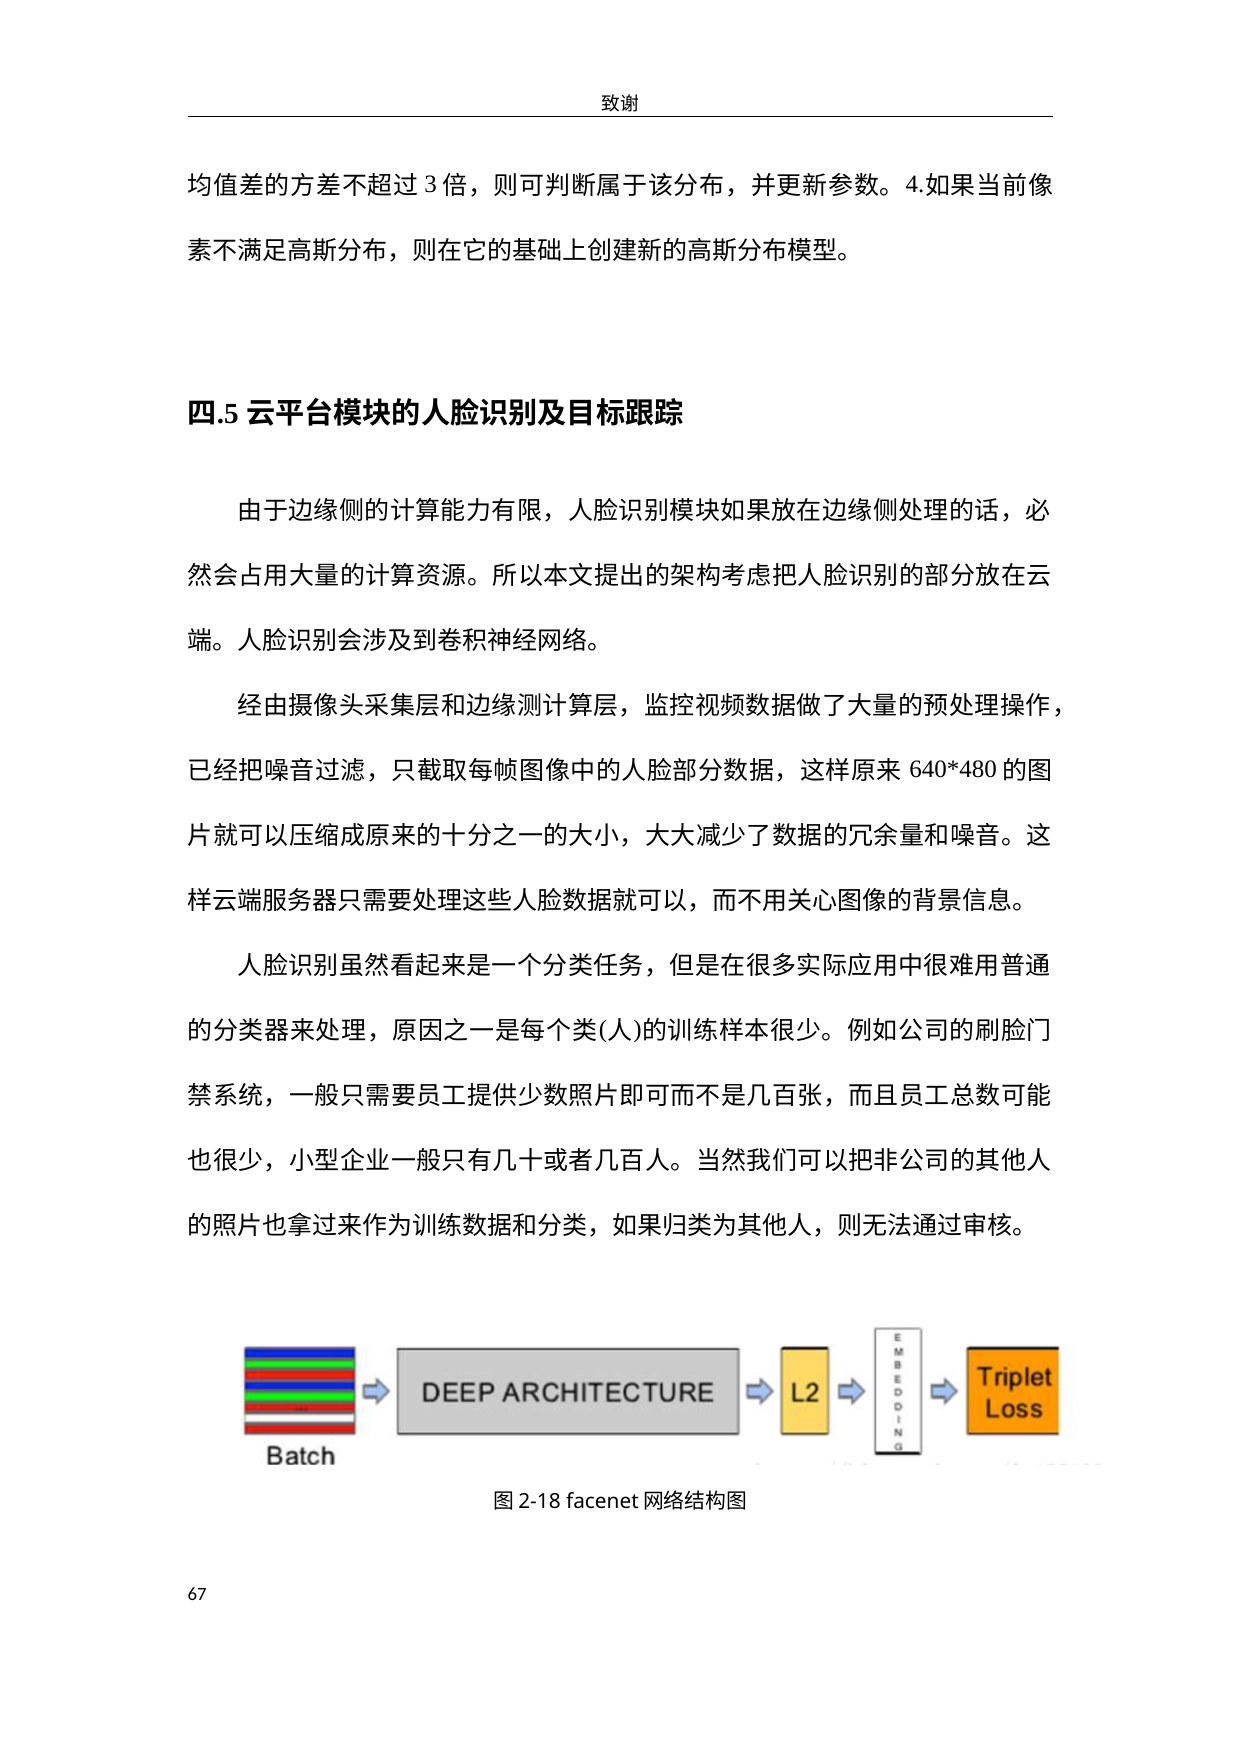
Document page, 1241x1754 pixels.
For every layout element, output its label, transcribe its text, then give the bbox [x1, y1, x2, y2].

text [187, 151, 1053, 281]
picture [237, 1321, 1103, 1465]
text 经由摄像头采集层和边缘测计算层，监控视频数据做了大量的预处理操作，已经把噪音过滤，只截取每帧图像中的人脸部分数据，这样原来640*480的图片就可以压缩成原来的十分之一的大小，大大减少了数据的冗余量和噪音。这样云端服务器只需要处理这些人脸数据就可以，而不用关心图像的背景信息。 [187, 671, 1053, 931]
text 人脸识别虽然看起来是一个分类任务，但是在很多实际应用中很难用普通的分类器来处理，原因之一是每个类(人)的训练样本很少。例如公司的刷脸门禁系统，一般只需要员工提供少数照片即可而不是几百张，而且员工总数可能也很少，小型企业一般只有几十或者几百人。当然我们可以把非公司的其他人的照片也拿过来作为训练数据和分类，如果归类为其他人，则无法通过审核。 [187, 931, 1053, 1256]
text 由于边缘侧的计算能力有限，人脸识别模块如果放在边缘侧处理的话，必然会占用大量的计算资源。所以本文提出的架构考虑把人脸识别的部分放在云端。人脸识别会涉及到卷积神经网络。 [187, 476, 1053, 671]
text 图2-18 facenet网络结构图 [187, 1483, 1053, 1516]
text 云平台模块的人脸识别及目标跟踪 [187, 378, 1053, 443]
